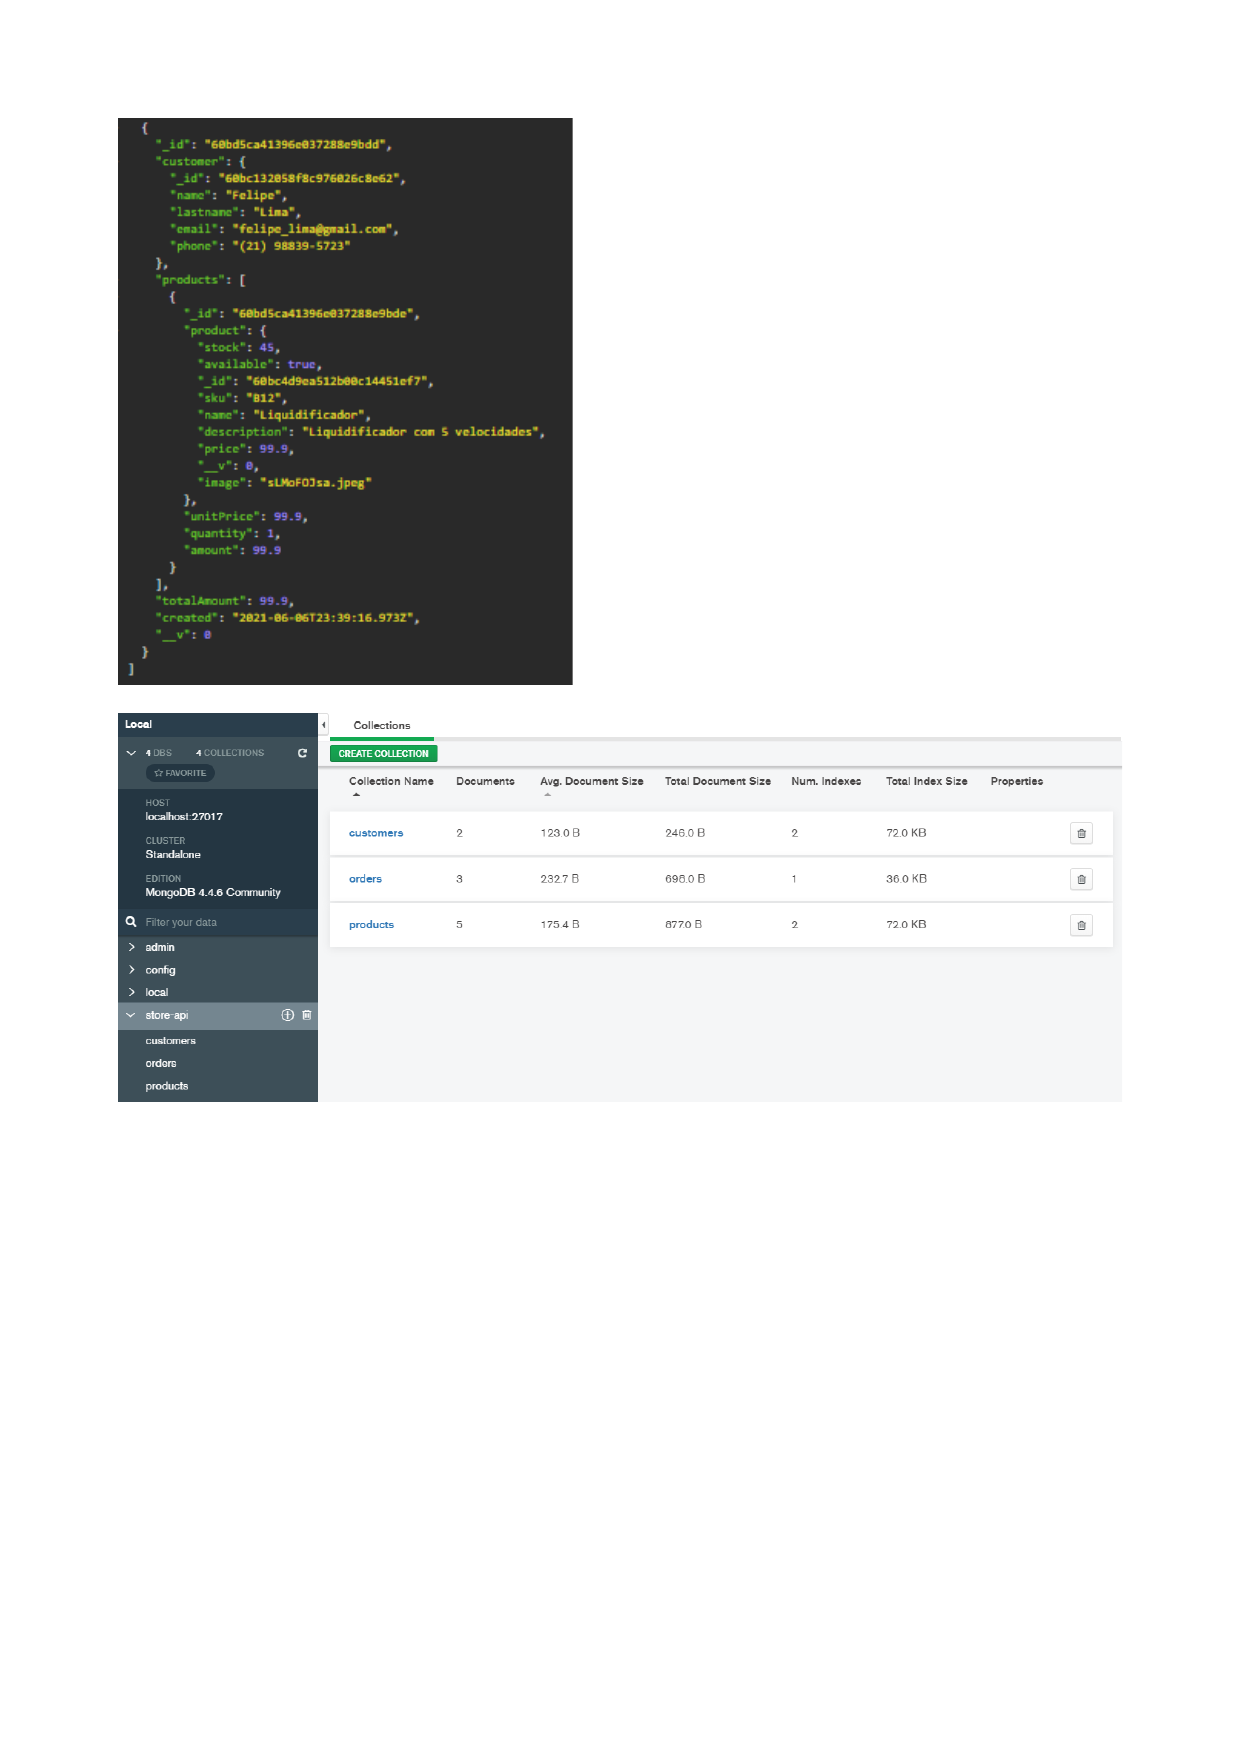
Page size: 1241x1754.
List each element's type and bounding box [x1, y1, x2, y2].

picture [118, 118, 573, 685]
picture [118, 713, 1123, 1102]
